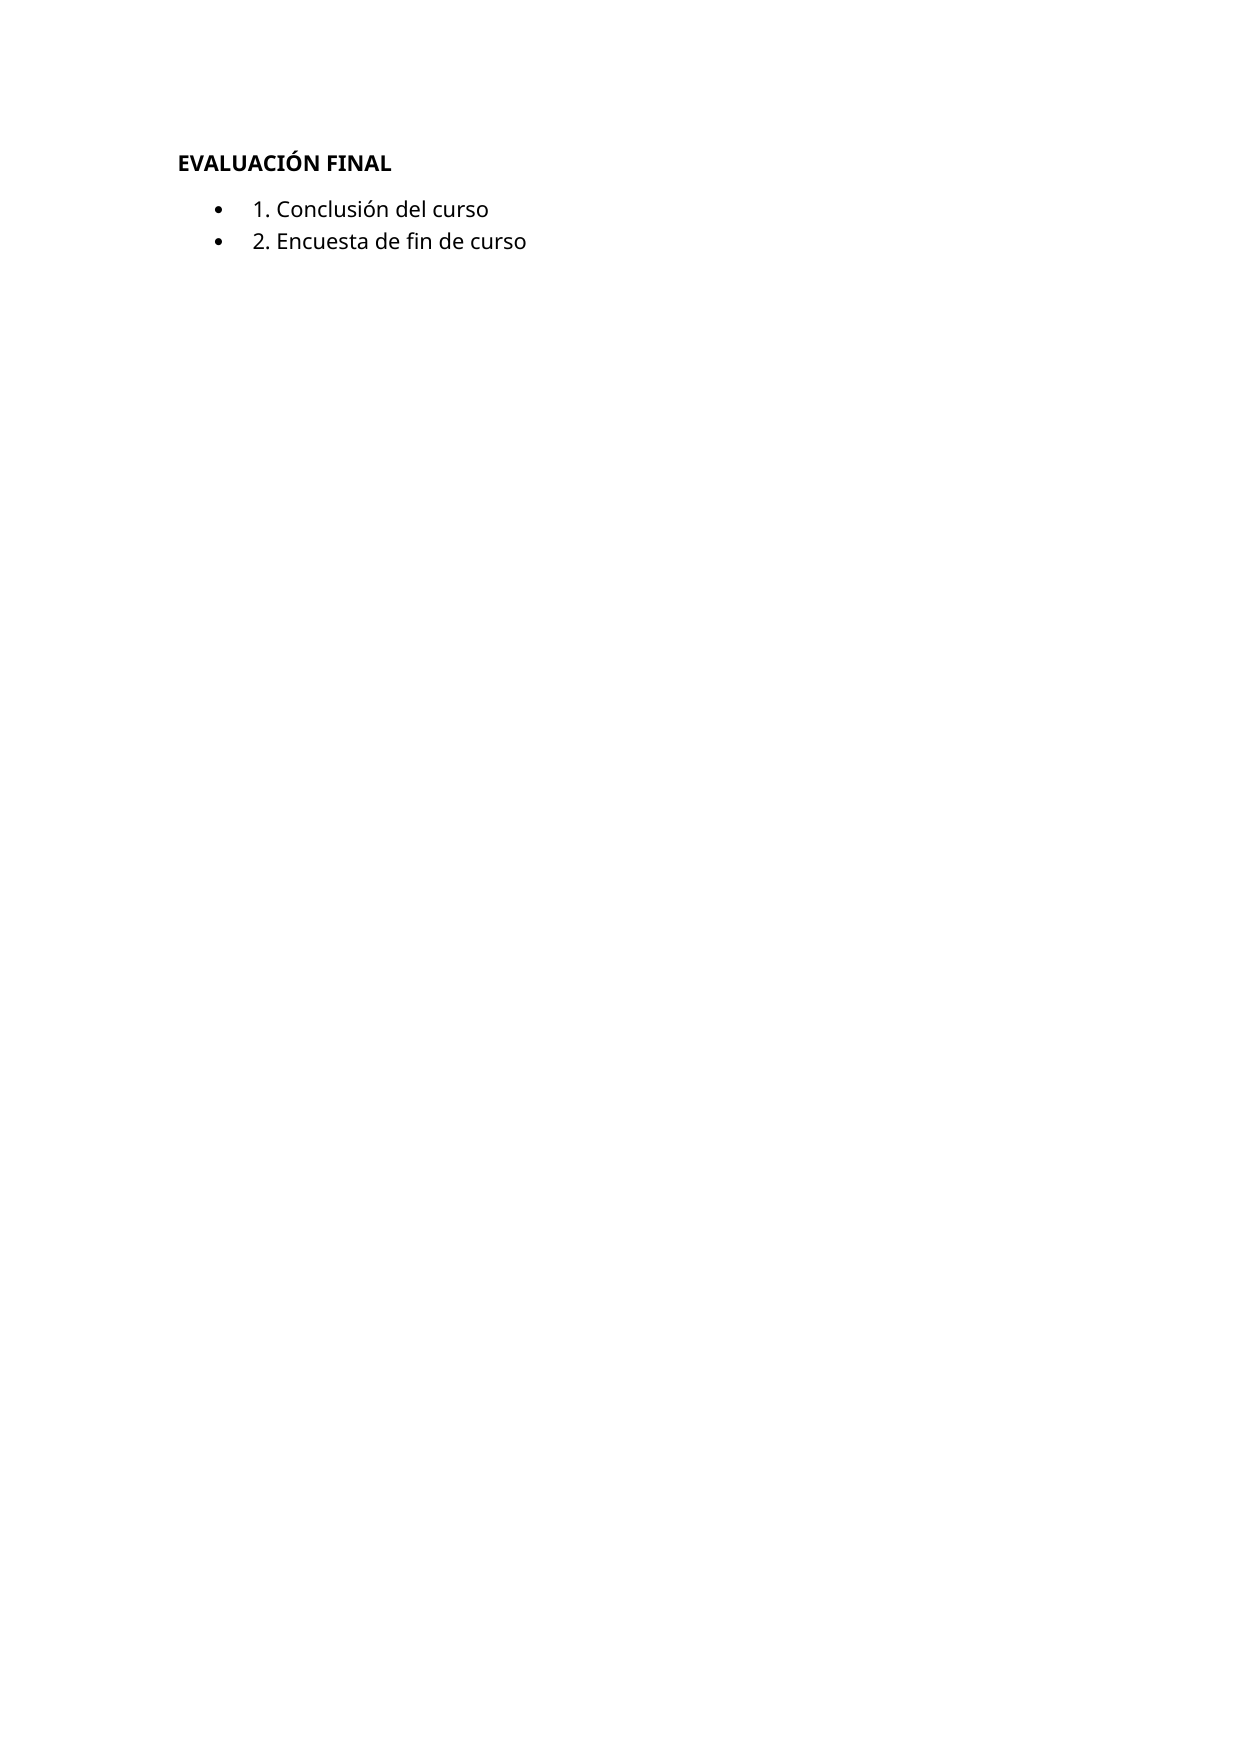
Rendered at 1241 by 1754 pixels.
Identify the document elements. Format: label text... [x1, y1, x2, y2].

list 2. Encuesta de fin de curso [215, 224, 1063, 256]
list 1. Conclusión del curso [215, 193, 1063, 224]
subtitle EVALUACIÓN FINAL [177, 148, 1063, 177]
